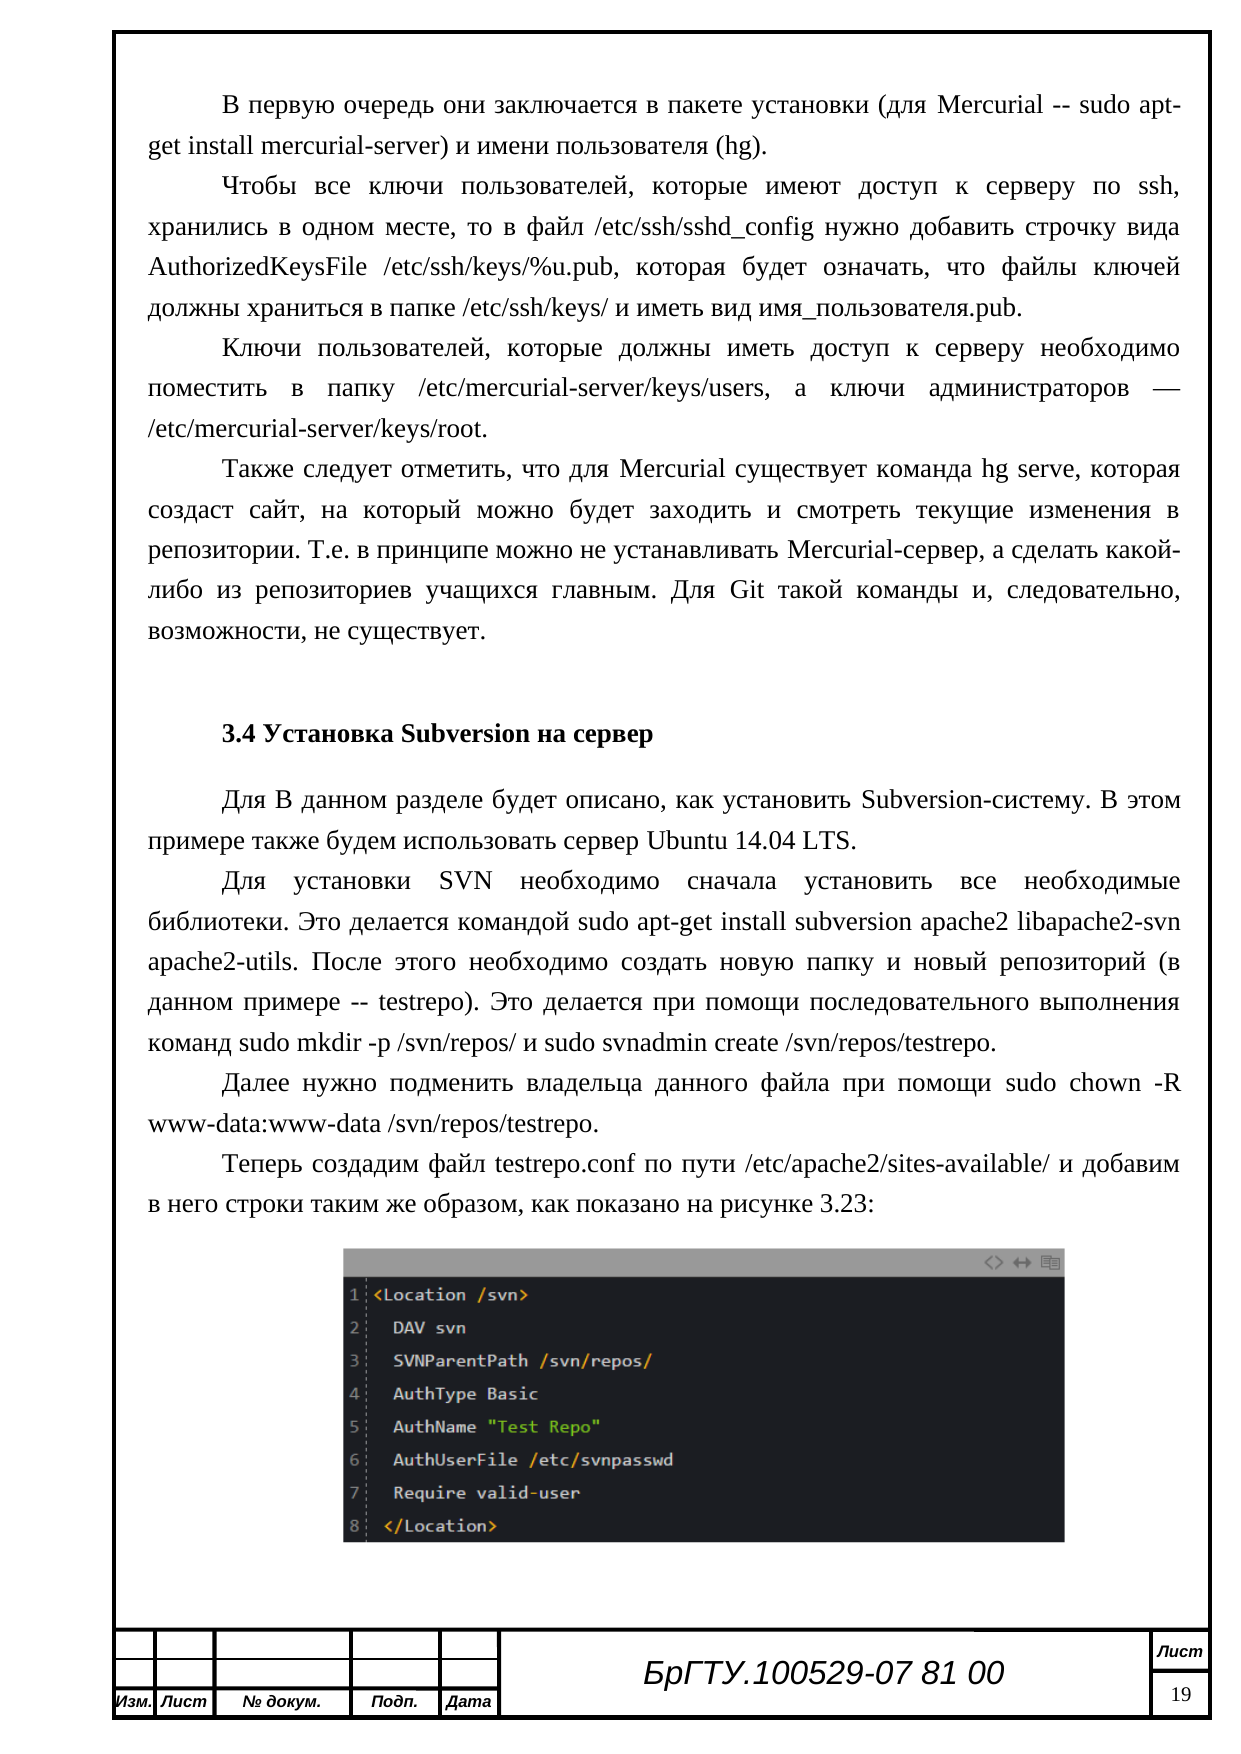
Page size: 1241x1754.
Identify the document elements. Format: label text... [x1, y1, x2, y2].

text Далее нужно подменить владельца данного файла при помощи sudo chown -R www-data:www-data /svn/repos/testrepo. [148, 1066, 1181, 1138]
text В первую очередь они заключается в пакете установки (для Mercurial -- sudo apt-get install mercurial-server) и имени пользователя (hg). [148, 89, 1181, 160]
text Чтобы все ключи пользователей, которые имеют доступ к серверу по ssh, хранились в одном месте, то в файл /etc/ssh/sshd_config нужно добавить строчку вида AuthorizedKeysFile /etc/ssh/keys/%u.pub, которая будет означать, что файлы ключей должны храниться в папке /etc/ssh/keys/ и иметь вид имя_пользователя.pub. [148, 169, 1181, 322]
text Для установки SVN необходимо сначала установить все необходимые библиотеки. Это делается командой sudo apt-get install subversion apache2 libapache2-svn apache2-utils. После этого необходимо создать новую папку и новый репозиторий (в данном примере -- testrepo). Это делается при помощи последовательного выполнения команд sudo mkdir -p /svn/repos/ и sudo svnadmin create /svn/repos/testrepo. [148, 864, 1181, 1057]
text Также следует отметить, что для Mercurial существует команда hg serve, которая создаст сайт, на который можно будет заходить и смотреть текущие изменения в репозитории. Т.е. в принципе можно не устанавливать Mercurial-сервер, а сделать какой-либо из репозиториев учащихся главным. Для Git такой команды и, следовательно, возможности, не существует. [148, 452, 1181, 645]
text 3.4 Установка Subversion на сервер [148, 717, 1181, 748]
text Теперь создадим файл testrepo.conf по пути /etc/apache2/sites-available/ и добавим в него строки таким же образом, как показано на рисунке 3.23: [148, 1147, 1181, 1219]
text Ключи пользователей, которые должны иметь доступ к серверу необходимо поместить в папку /etc/mercurial-server/keys/users, а ключи администраторов — /etc/mercurial-server/keys/root. [148, 331, 1181, 443]
text Для В данном разделе будет описано, как установить Subversion-систему. В этом примере также будем использовать сервер Ubuntu 14.04 LTS. [148, 783, 1181, 855]
picture [328, 1228, 1075, 1560]
